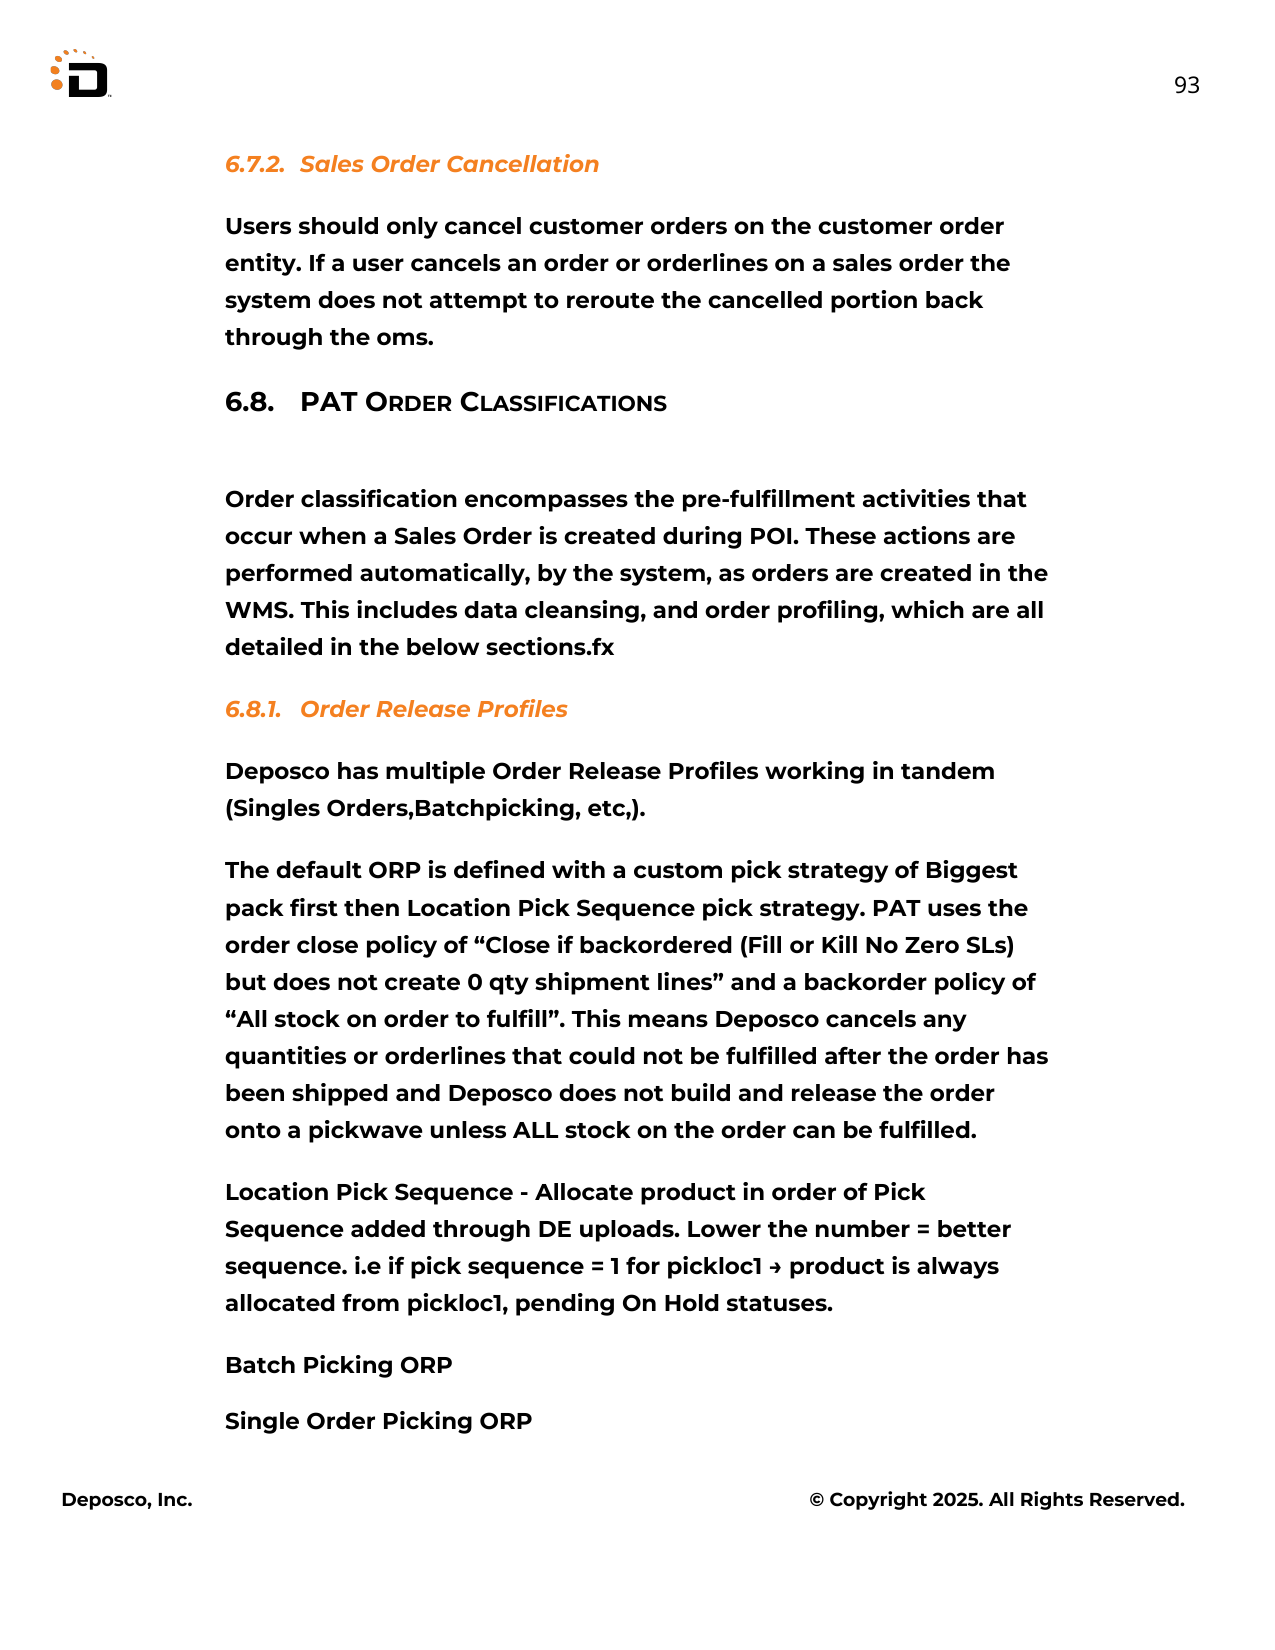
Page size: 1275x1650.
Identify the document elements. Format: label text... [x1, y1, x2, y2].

text The default ORP is defined with a custom pick strategy of Biggest pack first then Location Pick Sequence pick strategy. PAT uses the order close policy of “Close if backordered (Fill or Kill No Zero SLs) but does not create 0 qty shipment lines” and a backorder policy of “All stock on order to fulfill”. This means Deposco cancels any quantities or orderlines that could not be fulfilled after the order has been shipped and Deposco does not build and release the order onto a pickwave unless ALL stock on the order can be fulfilled. [225, 857, 1050, 1144]
text Location Pick Sequence - Allocate product in order of Pick Sequence added through DE uploads. Lower the number = better sequence. i.e if pick sequence = 1 for pickloc1 → product is always allocated from pickloc1, pending On Hold statuses. [225, 1178, 1050, 1317]
text Deposco has multiple Order Release Profiles working in tandem (Singles Orders,Batchpicking, etc,). [225, 757, 1050, 822]
text Batch Picking ORP [225, 1352, 1050, 1379]
subtitle 6.7.2. Sales Order Cancellation [225, 150, 1050, 178]
text Single Order Picking ORP [225, 1407, 1050, 1435]
picture [50, 49, 112, 97]
subtitle 6.8. PAT Order Classifications [225, 385, 1050, 418]
text Order classification encompasses the pre-fulfillment activities that occur when a Sales Order is created during POI. These actions are performed automatically, by the system, as orders are created in the WMS. This includes data cleansing, and order profiling, which are all detailed in the below sections.fx [225, 485, 1050, 661]
subtitle 6.8.1. Order Release Profiles [225, 695, 1050, 723]
text Users should only cancel customer orders on the customer order entity. If a user cancels an order or orderlines on a sales order the system does not attempt to reroute the cancelled portion back through the oms. [225, 212, 1050, 351]
